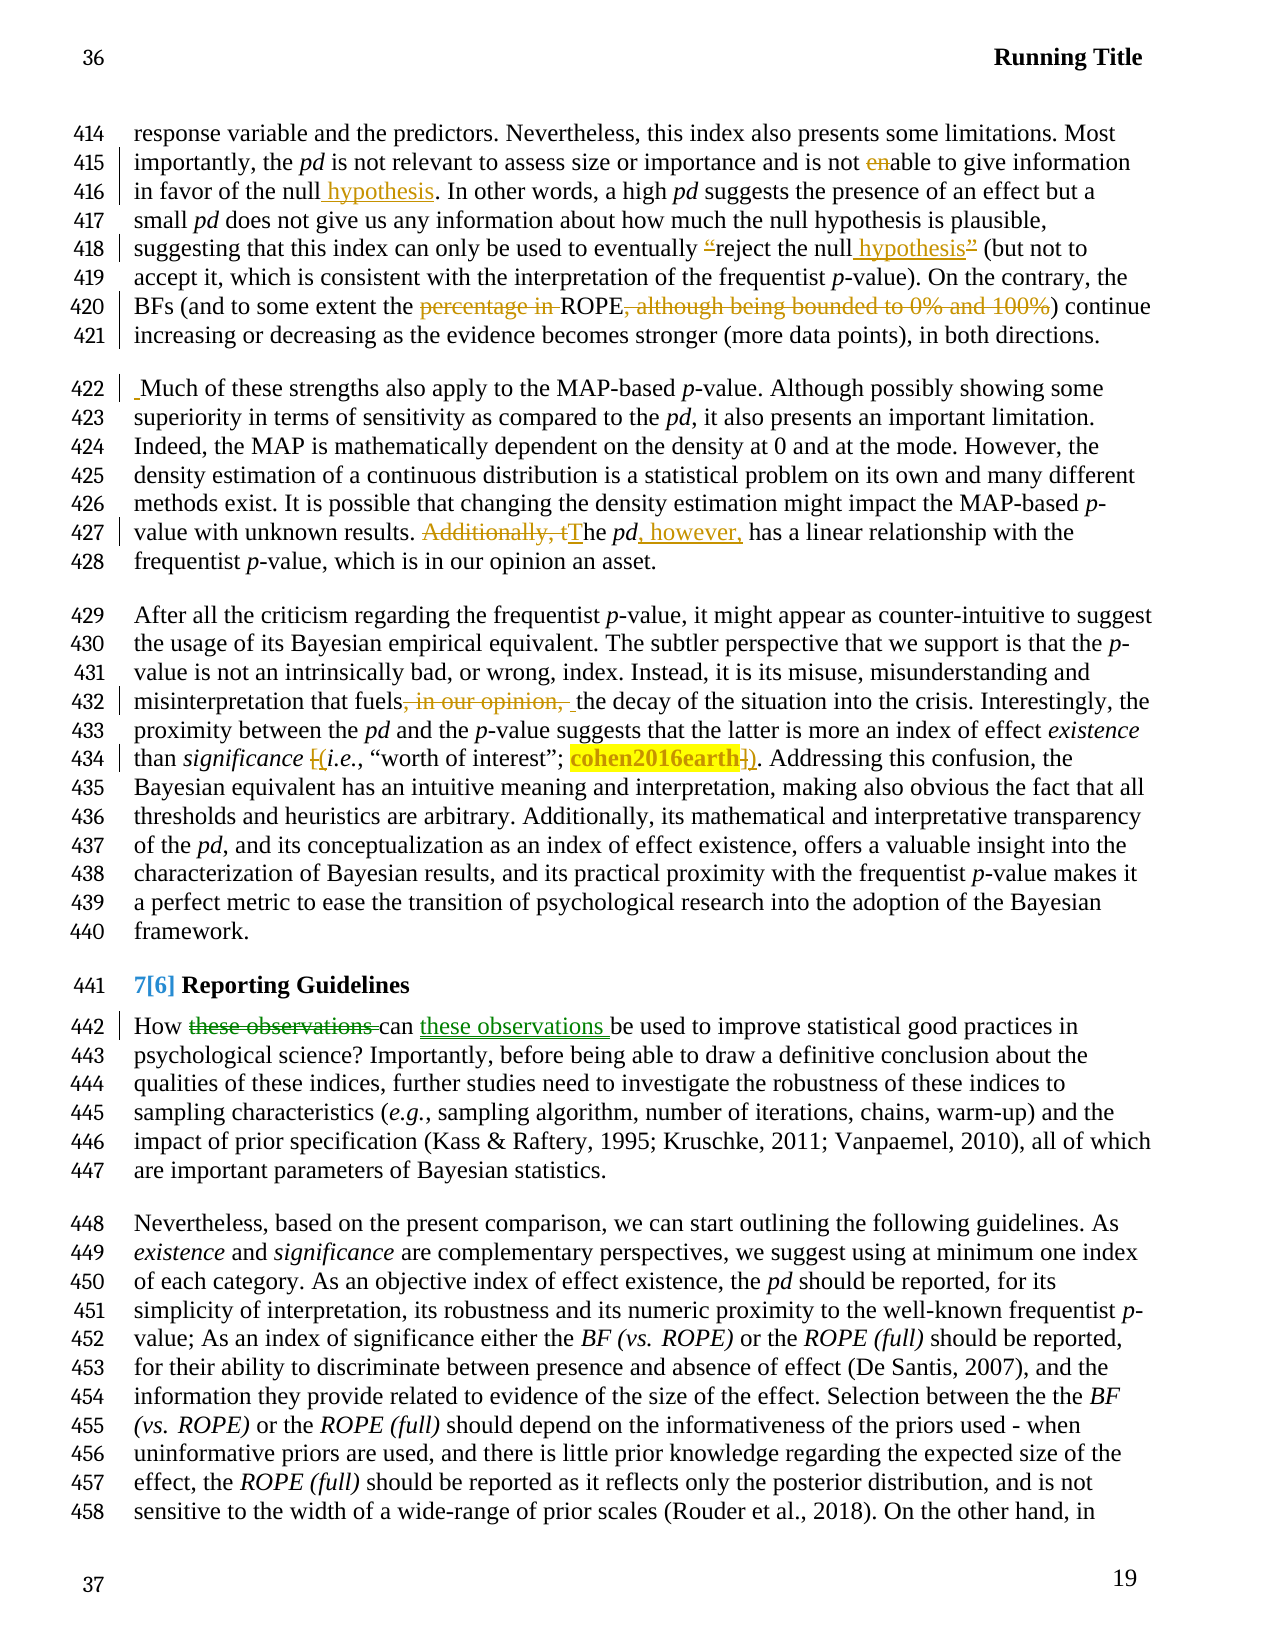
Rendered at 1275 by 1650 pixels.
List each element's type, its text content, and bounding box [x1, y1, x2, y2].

text After all the criticism regarding the frequentist p-value, it might appear as counter-intuitive to suggest the usage of its Bayesian empirical equivalent. The subtler perspective that we support is that the p-value is not an intrinsically bad, or wrong, index. Instead, it is its misuse, misunderstanding and misinterpretation that fuelsthe decay of the situation into the crisis. Interestingly, the proximity between the pd and the p-value suggests that the latter is more an index of effect existence than significance i.e., “worth of interest”; cohen2016earth. Addressing this confusion, the Bayesian equivalent has an intuitive meaning and interpretation, making also obvious the fact that all thresholds and heuristics are arbitrary. Additionally, its mathematical and interpretative transparency of the pd, and its conceptualization as an index of effect existence, offers a valuable insight into the characterization of Bayesian results, and its practical proximity with the frequentist p-value makes it a perfect metric to ease the transition of psychological research into the adoption of the Bayesian framework. [133, 600, 1152, 945]
text How can be used to improve statistical good practices in psychological science? Importantly, before being able to draw a definitive conclusion about the qualities of these indices, further studies need to investigate the robustness of these indices to sampling characteristics (e.g., sampling algorithm, number of iterations, chains, warm-up) and the impact of prior specification (Kass & Raftery, 1995; Kruschke, 2011; Vanpaemel, 2010), all of which are important parameters of Bayesian statistics. [133, 1011, 1152, 1183]
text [133, 1208, 1152, 1525]
text Much of these strengths also apply to the MAP-based p-value. Although possibly showing some superiority in terms of sensitivity as compared to the pd, it also presents an important limitation. Indeed, the MAP is mathematically dependent on the density at 0 and at the mode. However, the density estimation of a continuous distribution is a statistical problem on its own and many different methods exist. It is possible that changing the density estimation might impact the MAP-based p-value with unknown results. he pd has a linear relationship with the frequentist p-value, which is in our opinion an asset. [133, 373, 1152, 575]
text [133, 118, 1152, 348]
subtitle Reporting Guidelines [133, 970, 1152, 998]
